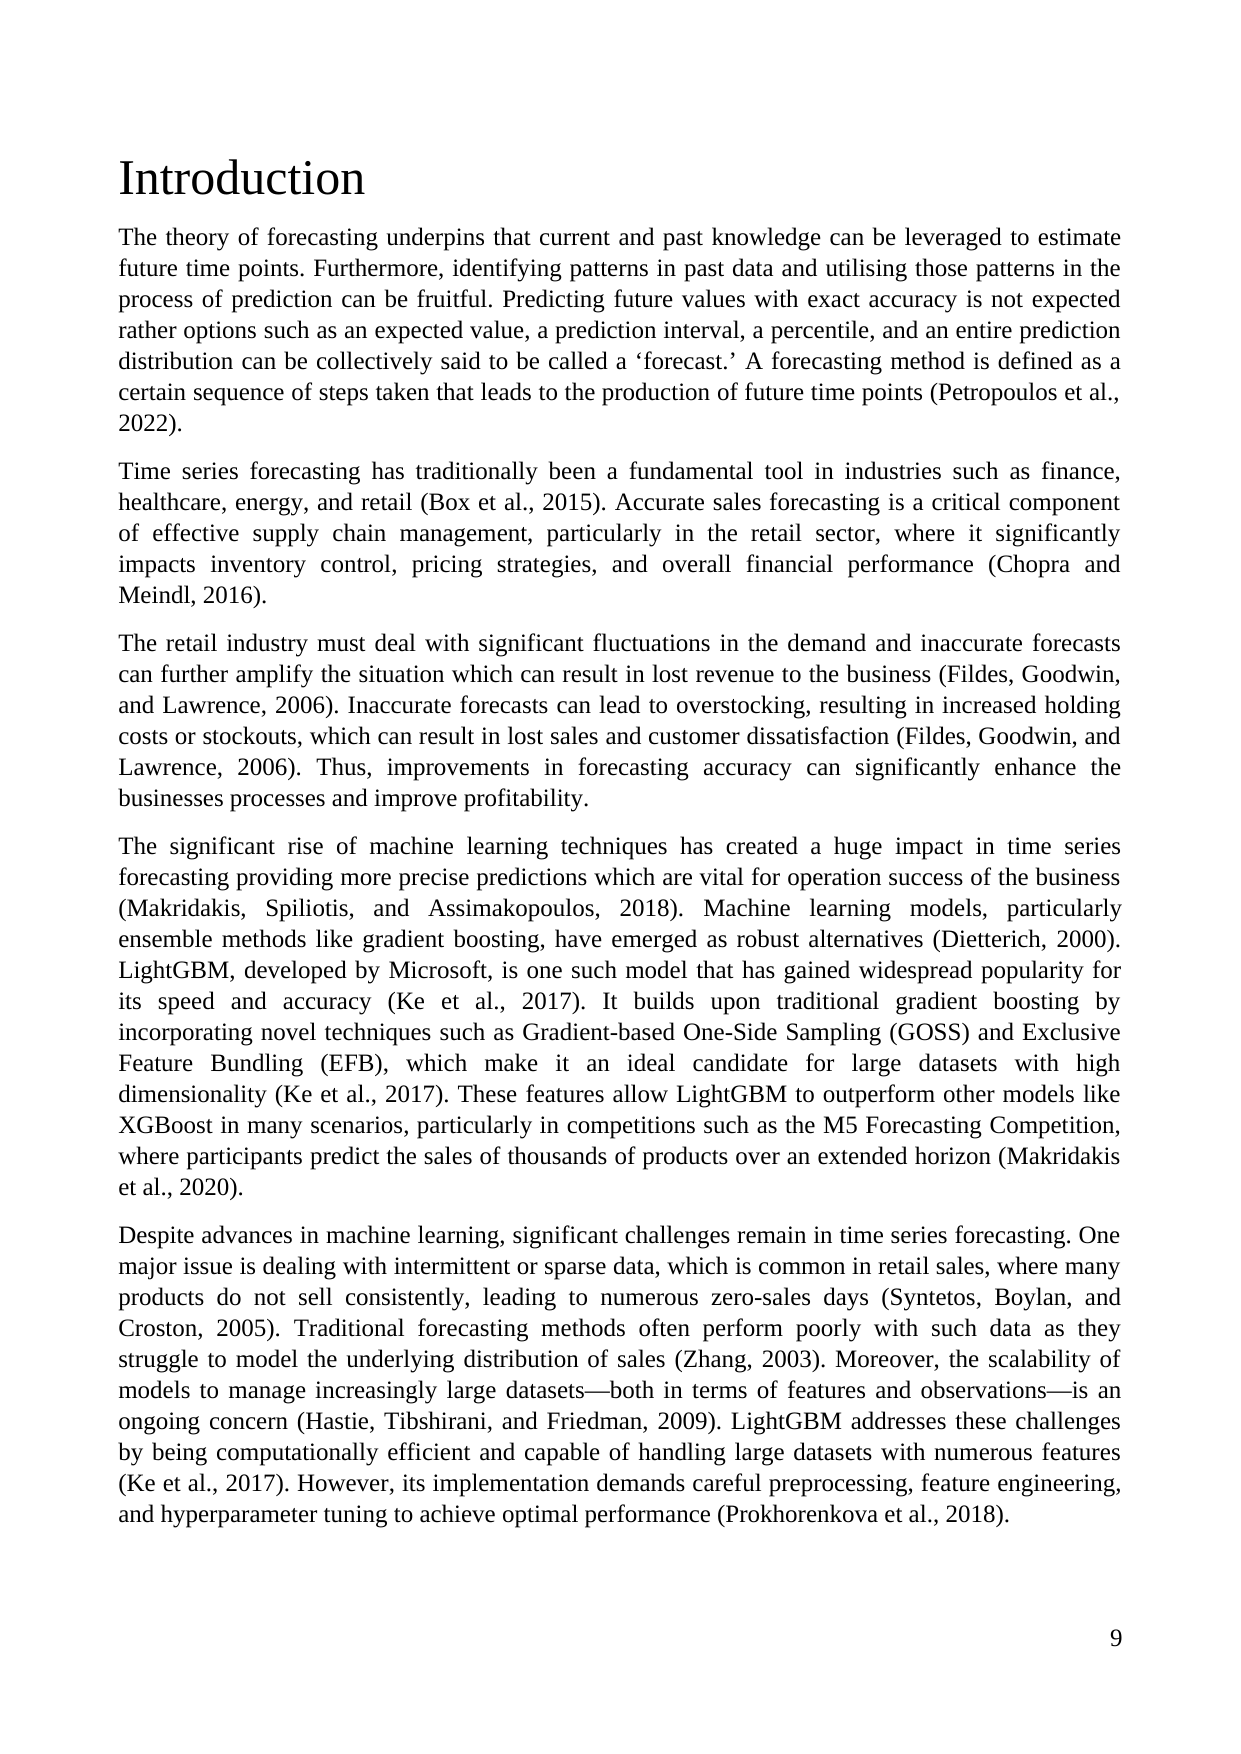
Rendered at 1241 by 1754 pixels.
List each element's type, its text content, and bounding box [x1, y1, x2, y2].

text The theory of forecasting underpins that current and past knowledge can be leveraged to estimate future time points. Furthermore, identifying patterns in past data and utilising those patterns in the process of prediction can be fruitful. Predicting future values with exact accuracy is not expected rather options such as an expected value, a prediction interval, a percentile, and an entire prediction distribution can be collectively said to be called a ‘forecast.’ A forecasting method is defined as a certain sequence of steps taken that leads to the production of future time points (Petropoulos et al., 2022). [118, 222, 1122, 437]
text Despite advances in machine learning, significant challenges remain in time series forecasting. One major issue is dealing with intermittent or sparse data, which is common in retail sales, where many products do not sell consistently, leading to numerous zero-sales days (Syntetos, Boylan, and Croston, 2005). Traditional forecasting methods often perform poorly with such data as they struggle to model the underlying distribution of sales (Zhang, 2003). Moreover, the scalability of models to manage increasingly large datasets—both in terms of features and observations—is an ongoing concern (Hastie, Tibshirani, and Friedman, 2009). LightGBM addresses these challenges by being computationally efficient and capable of handling large datasets with numerous features (Ke et al., 2017). However, its implementation demands careful preprocessing, feature engineering, and hyperparameter tuning to achieve optimal performance (Prokhorenkova et al., 2018). [118, 1220, 1122, 1528]
text The significant rise of machine learning techniques has created a huge impact in time series forecasting providing more precise predictions which are vital for operation success of the business (Makridakis, Spiliotis, and Assimakopoulos, 2018). Machine learning models, particularly ensemble methods like gradient boosting, have emerged as robust alternatives (Dietterich, 2000). LightGBM, developed by Microsoft, is one such model that has gained widespread popularity for its speed and accuracy (Ke et al., 2017). It builds upon traditional gradient boosting by incorporating novel techniques such as Gradient-based One-Side Sampling (GOSS) and Exclusive Feature Bundling (EFB), which make it an ideal candidate for large datasets with high dimensionality (Ke et al., 2017). These features allow LightGBM to outperform other models like XGBoost in many scenarios, particularly in competitions such as the M5 Forecasting Competition, where participants predict the sales of thousands of products over an extended horizon (Makridakis et al., 2020). [118, 831, 1122, 1201]
subtitle Introduction [118, 148, 1122, 205]
text Time series forecasting has traditionally been a fundamental tool in industries such as finance, healthcare, energy, and retail (Box et al., 2015). Accurate sales forecasting is a critical component of effective supply chain management, particularly in the retail sector, where it significantly impacts inventory control, pricing strategies, and overall financial performance (Chopra and Meindl, 2016). [118, 456, 1122, 609]
text The retail industry must deal with significant fluctuations in the demand and inaccurate forecasts can further amplify the situation which can result in lost revenue to the business (Fildes, Goodwin, and Lawrence, 2006). Inaccurate forecasts can lead to overstocking, resulting in increased holding costs or stockouts, which can result in lost sales and customer dissatisfaction (Fildes, Goodwin, and Lawrence, 2006). Thus, improvements in forecasting accuracy can significantly enhance the businesses processes and improve profitability. [118, 628, 1122, 812]
